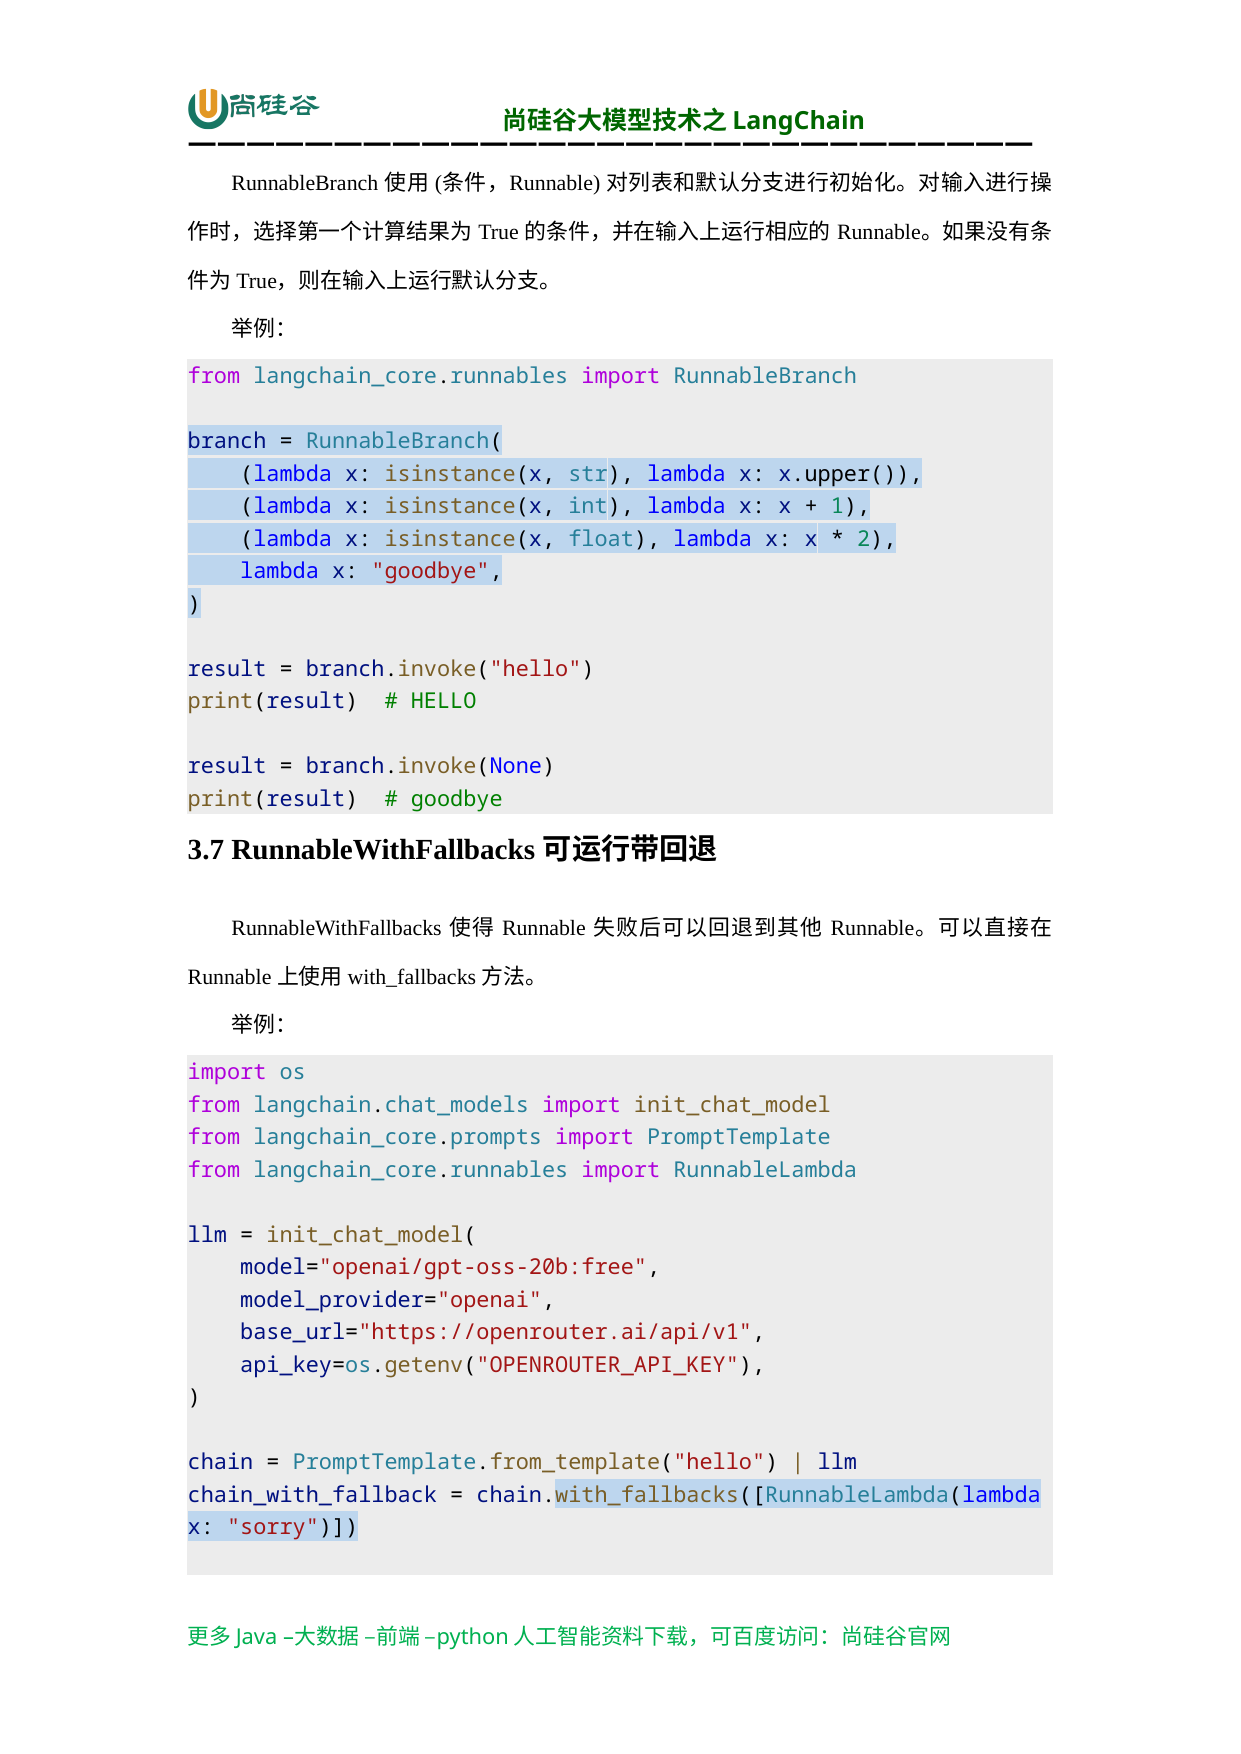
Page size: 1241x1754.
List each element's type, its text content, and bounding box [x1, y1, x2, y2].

picture [187, 88, 321, 130]
text chain = PromptTemplate.from_template("hello") | llm [187, 1445, 1053, 1477]
text RunnableWithFallbacks 使得 Runnable 失败后可以回退到其他 Runnable。可以直接在Runnable 上使用 with_fallbacks 方法。 [187, 909, 1053, 991]
text from langchain_core.prompts import PromptTemplate [187, 1120, 1053, 1152]
text RunnableBranch 使用 (条件，Runnable) 对列表和默认分支进行初始化。对输入进行操作时，选择第一个计算结果为 True 的条件，并在输入上运行相应的 Runnable。如果没有条件为 True，则在输入上运行默认分支。 [187, 165, 1053, 295]
text ) [187, 587, 1053, 619]
text model="openai/gpt-oss-20b:free", [187, 1250, 1053, 1282]
text lambda x: "goodbye", [187, 554, 1053, 587]
text base_url="https://openrouter.ai/api/v1", [187, 1315, 1053, 1347]
text api_key=os.getenv("OPENROUTER_API_KEY"), [187, 1347, 1053, 1380]
text 举例： [187, 311, 1053, 343]
text (lambda x: isinstance(x, str), lambda x: x.upper()), [187, 457, 1053, 489]
text (lambda x: isinstance(x, float), lambda x: x * 2), [187, 522, 1053, 554]
text model_provider="openai", [187, 1282, 1053, 1315]
text chain_with_fallback = chain.with_fallbacks([RunnableLambda(lambda x: "sorry")]) [187, 1477, 1053, 1542]
text branch = RunnableBranch( [187, 424, 1053, 457]
text from langchain.chat_models import init_chat_model [187, 1087, 1053, 1120]
text result = branch.invoke(None) [187, 749, 1053, 782]
text print(result) # goodbye [187, 782, 1053, 814]
text RunnableWithFallbacks 可运行带回退 [187, 814, 1053, 879]
text 举例： [187, 1007, 1053, 1039]
text from langchain_core.runnables import RunnableBranch [187, 359, 1053, 392]
text llm = init_chat_model( [187, 1217, 1053, 1250]
text result = branch.invoke("hello") [187, 652, 1053, 684]
text ) [187, 1380, 1053, 1412]
text print(result) # HELLO [187, 684, 1053, 717]
text from langchain_core.runnables import RunnableLambda [187, 1152, 1053, 1185]
text (lambda x: isinstance(x, int), lambda x: x + 1), [187, 489, 1053, 522]
text import os [187, 1055, 1053, 1087]
